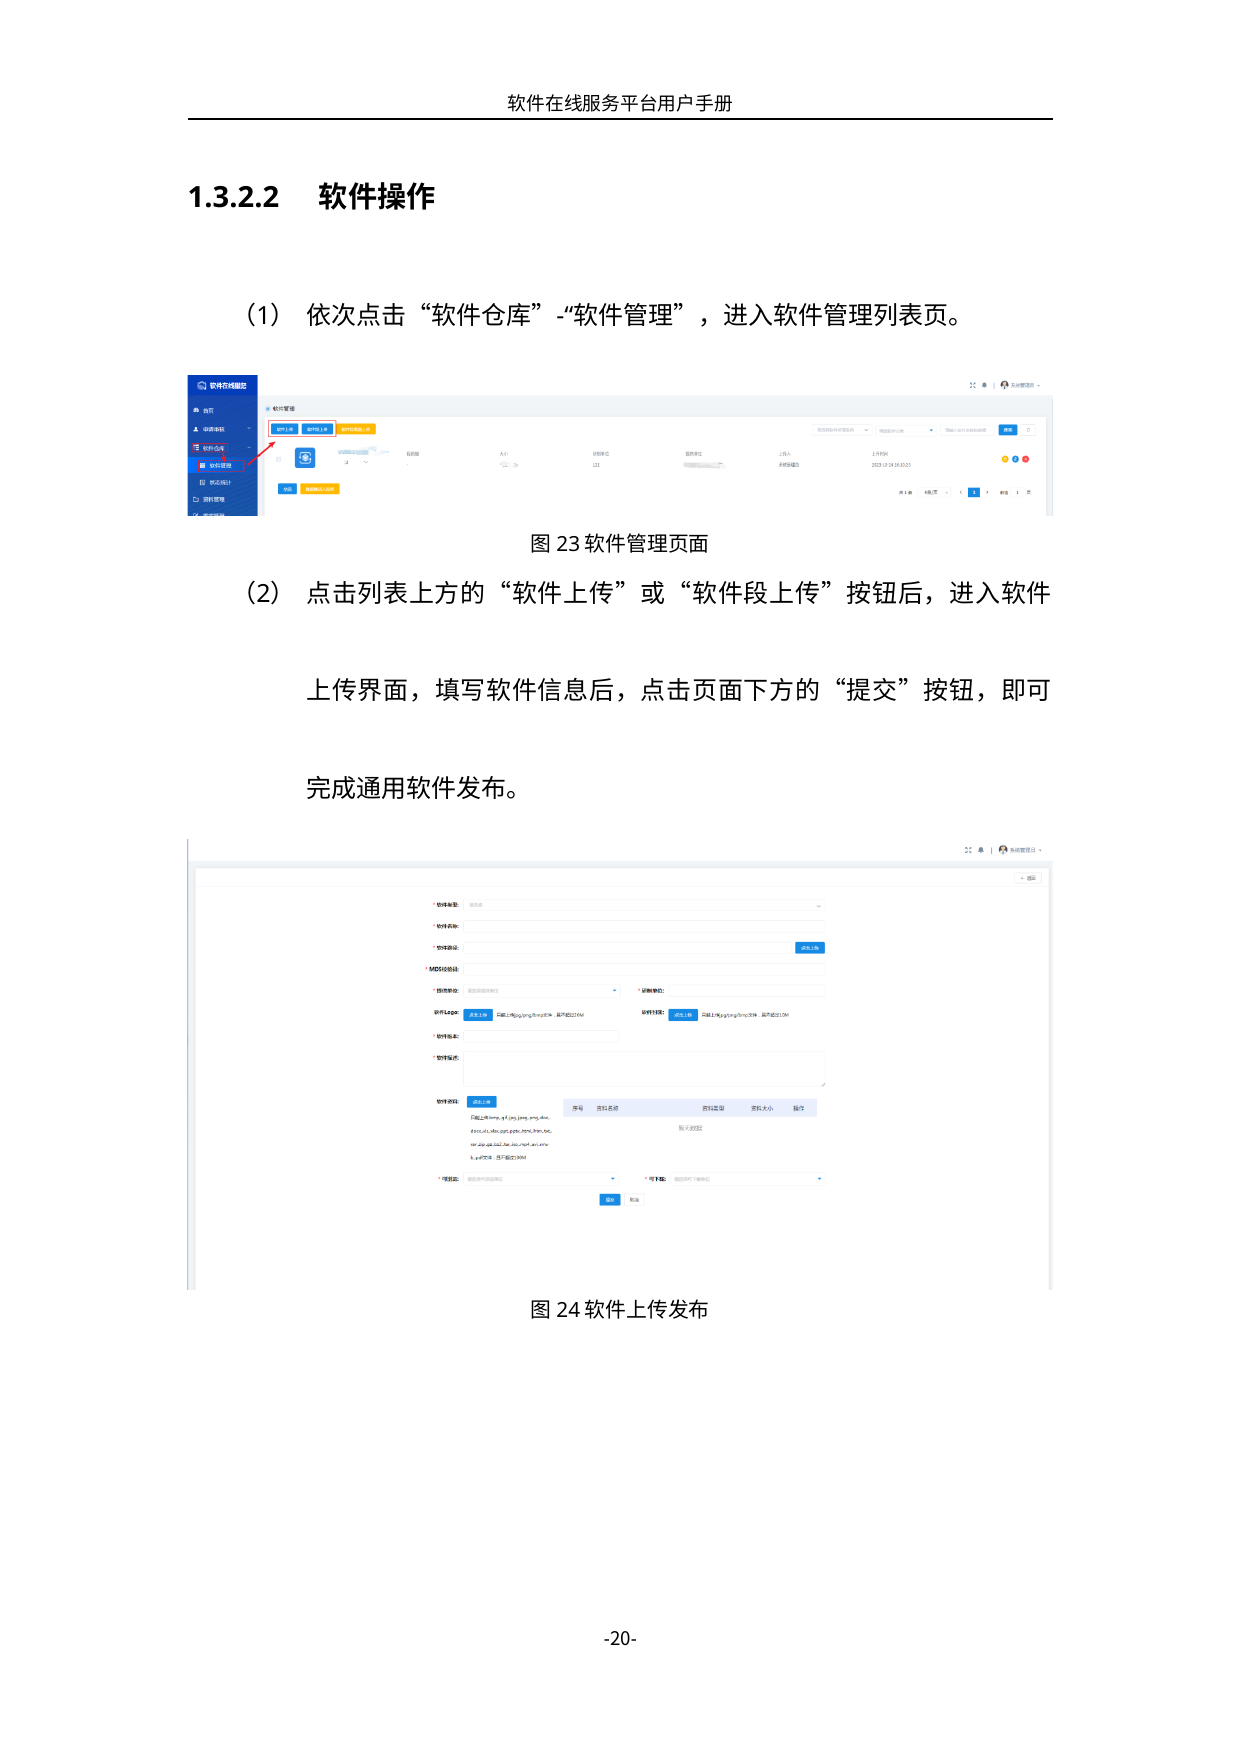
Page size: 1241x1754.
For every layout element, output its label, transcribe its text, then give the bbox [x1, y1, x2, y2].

picture [187, 375, 1053, 516]
list 点击列表上方的“软件上传”或“软件段上传”按钮后，进入软件上传界面，填写软件信息后，点击页面下方的“提交”按钮，即可完成通用软件发布。 [231, 559, 1053, 819]
picture [187, 839, 1053, 1290]
text 图 24 软件上传发布 [187, 1292, 1053, 1324]
text 图 23 软件管理页面 [187, 526, 1053, 559]
subtitle 软件操作 [187, 162, 1053, 227]
list 依次点击“软件仓库”-“软件管理”，进入软件管理列表页。 [231, 281, 1053, 346]
